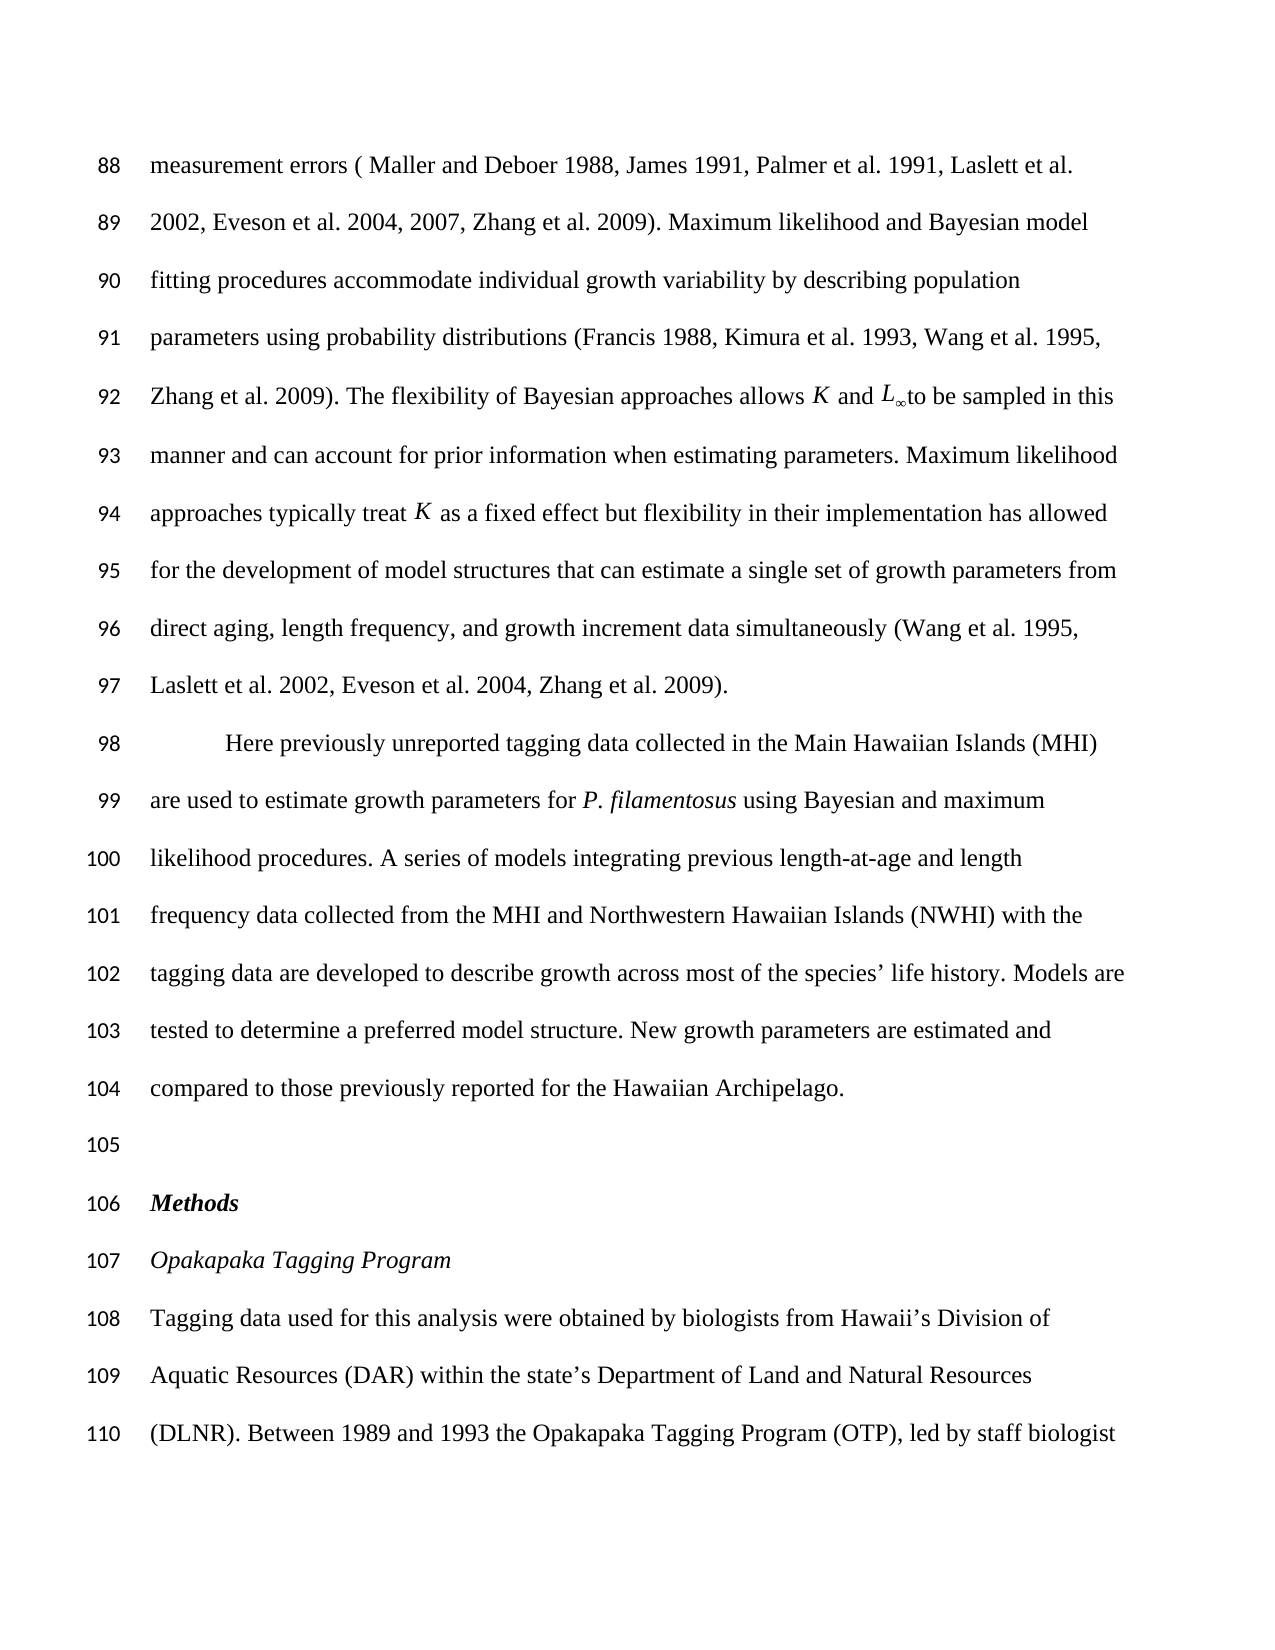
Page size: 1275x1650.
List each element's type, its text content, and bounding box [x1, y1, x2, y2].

text Methods [150, 1188, 1125, 1216]
text Here previously unreported tagging data collected in the Main Hawaiian Islands (MHI) are used to estimate growth parameters for P. filamentosus using Bayesian and maximum likelihood procedures. A series of models integrating previous length-at-age and length frequency data collected from the MHI and Northwestern Hawaiian Islands (NWHI) with the tagging data are developed to describe growth across most of the species’ life history. Models are tested to determine a preferred model structure. New growth parameters are estimated and compared to those previously reported for the Hawaiian Archipelago. [150, 728, 1125, 1101]
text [150, 150, 1125, 699]
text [150, 1303, 1125, 1446]
text Opakapaka Tagging Program [150, 1245, 1125, 1274]
